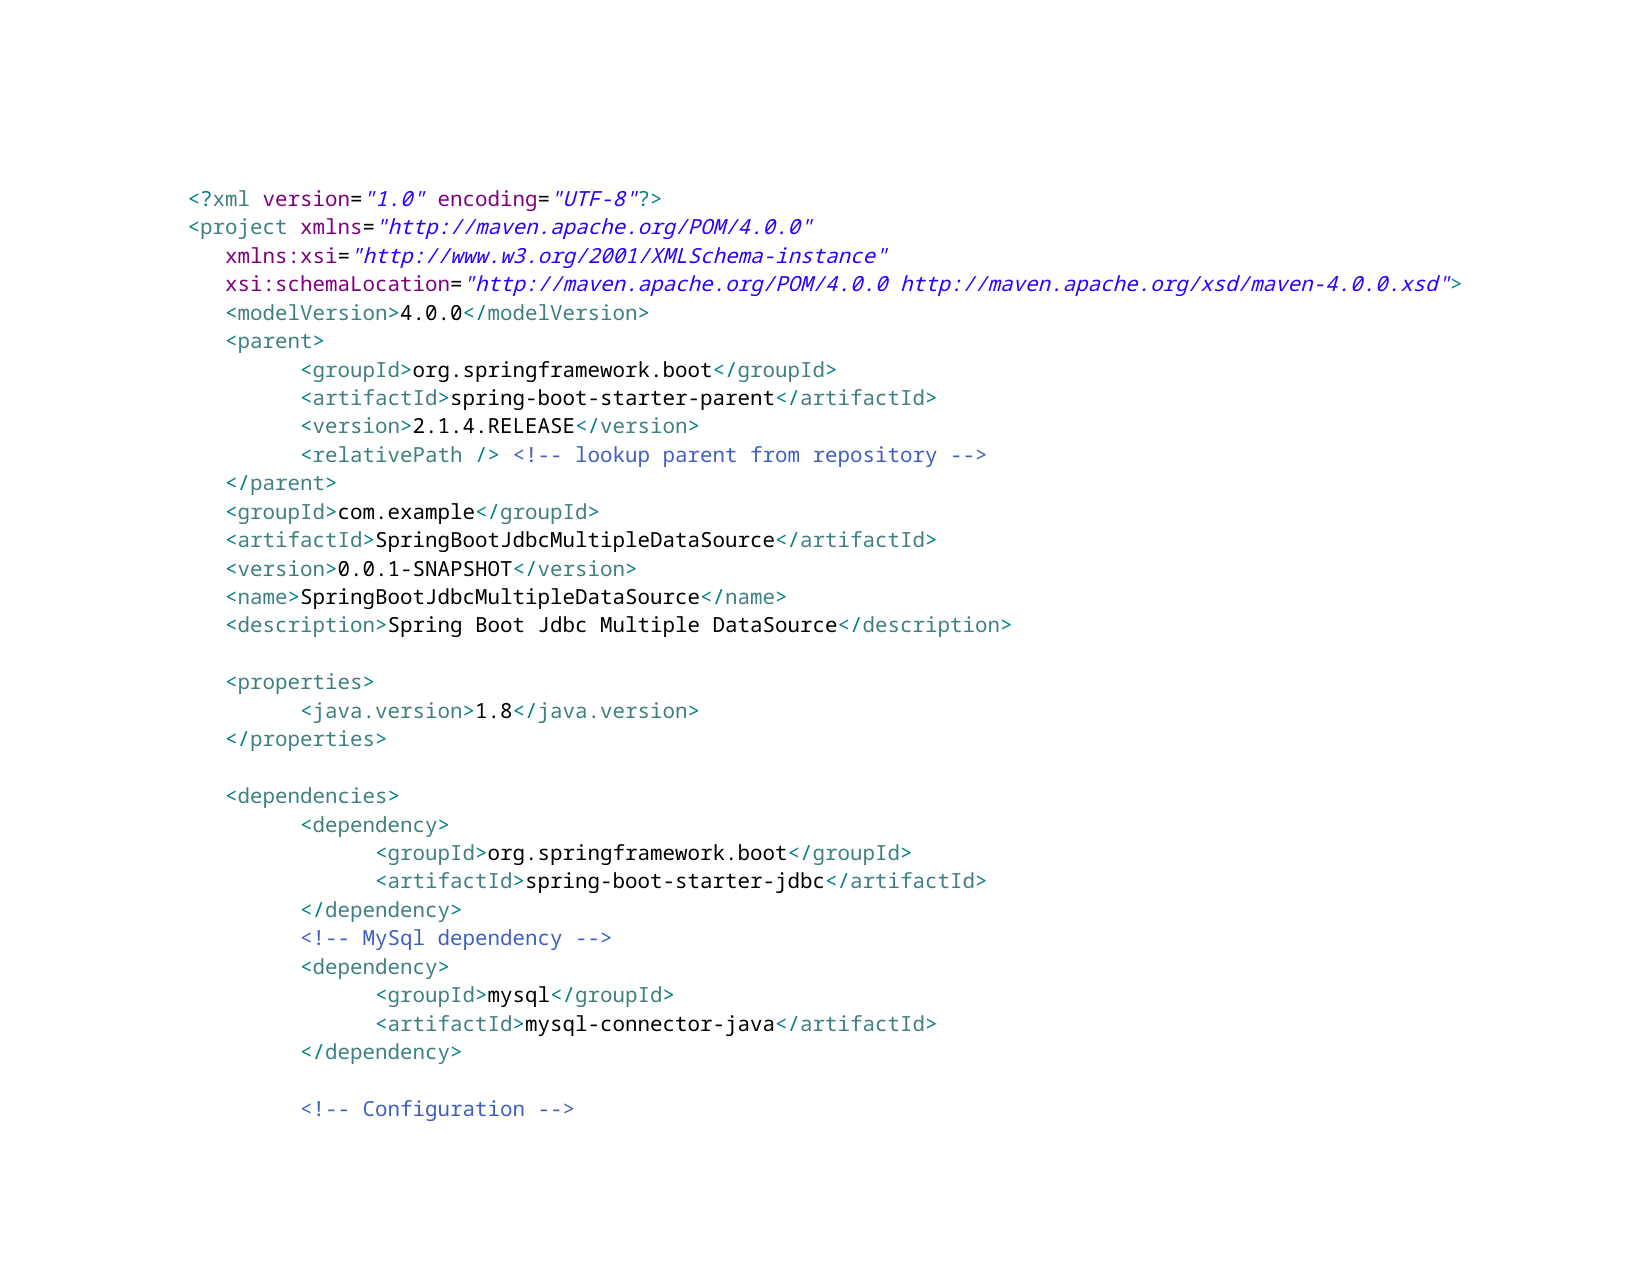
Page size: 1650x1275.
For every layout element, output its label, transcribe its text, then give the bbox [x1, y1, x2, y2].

text </properties> [187, 724, 1500, 753]
text <java.version>1.8</java.version> [187, 696, 1500, 724]
text </parent> [187, 468, 1500, 497]
text <!-- MySql dependency --> [187, 923, 1500, 952]
text <relativePath /> <!-- lookup parent from repository --> [187, 440, 1500, 468]
text <artifactId>spring-boot-starter-parent</artifactId> [187, 383, 1500, 412]
text xmlns:xsi="http://www.w3.org/2001/XMLSchema-instance" [187, 241, 1500, 269]
text <!-- Configuration --> [187, 1094, 1500, 1122]
text <dependency> [187, 810, 1500, 838]
text <groupId>mysql</groupId> [187, 980, 1500, 1009]
text <artifactId>mysql-connector-java</artifactId> [187, 1009, 1500, 1037]
text <artifactId>spring-boot-starter-jdbc</artifactId> [187, 867, 1500, 895]
text <version>2.1.4.RELEASE</version> [187, 412, 1500, 440]
text <version>0.0.1-SNAPSHOT</version> [187, 554, 1500, 582]
text <?xml version="1.0" encoding="UTF-8"?> [187, 184, 1500, 212]
text <parent> [187, 326, 1500, 355]
text <description>Spring Boot Jdbc Multiple DataSource</description> [187, 611, 1500, 639]
text <modelVersion>4.0.0</modelVersion> [187, 298, 1500, 326]
text <properties> [187, 667, 1500, 696]
text <dependencies> [187, 781, 1500, 810]
text <name>SpringBootJdbcMultipleDataSource</name> [187, 582, 1500, 611]
text <dependency> [187, 952, 1500, 980]
text </dependency> [187, 1037, 1500, 1066]
text <artifactId>SpringBootJdbcMultipleDataSource</artifactId> [187, 525, 1500, 554]
text </dependency> [187, 895, 1500, 923]
text <groupId>org.springframework.boot</groupId> [187, 838, 1500, 867]
text xsi:schemaLocation="http://maven.apache.org/POM/4.0.0 http://maven.apache.org/xsd/maven-4.0.0.xsd"> [187, 269, 1500, 298]
text <project xmlns="http://maven.apache.org/POM/4.0.0" [187, 212, 1500, 241]
text <groupId>com.example</groupId> [187, 497, 1500, 525]
text <groupId>org.springframework.boot</groupId> [187, 355, 1500, 383]
